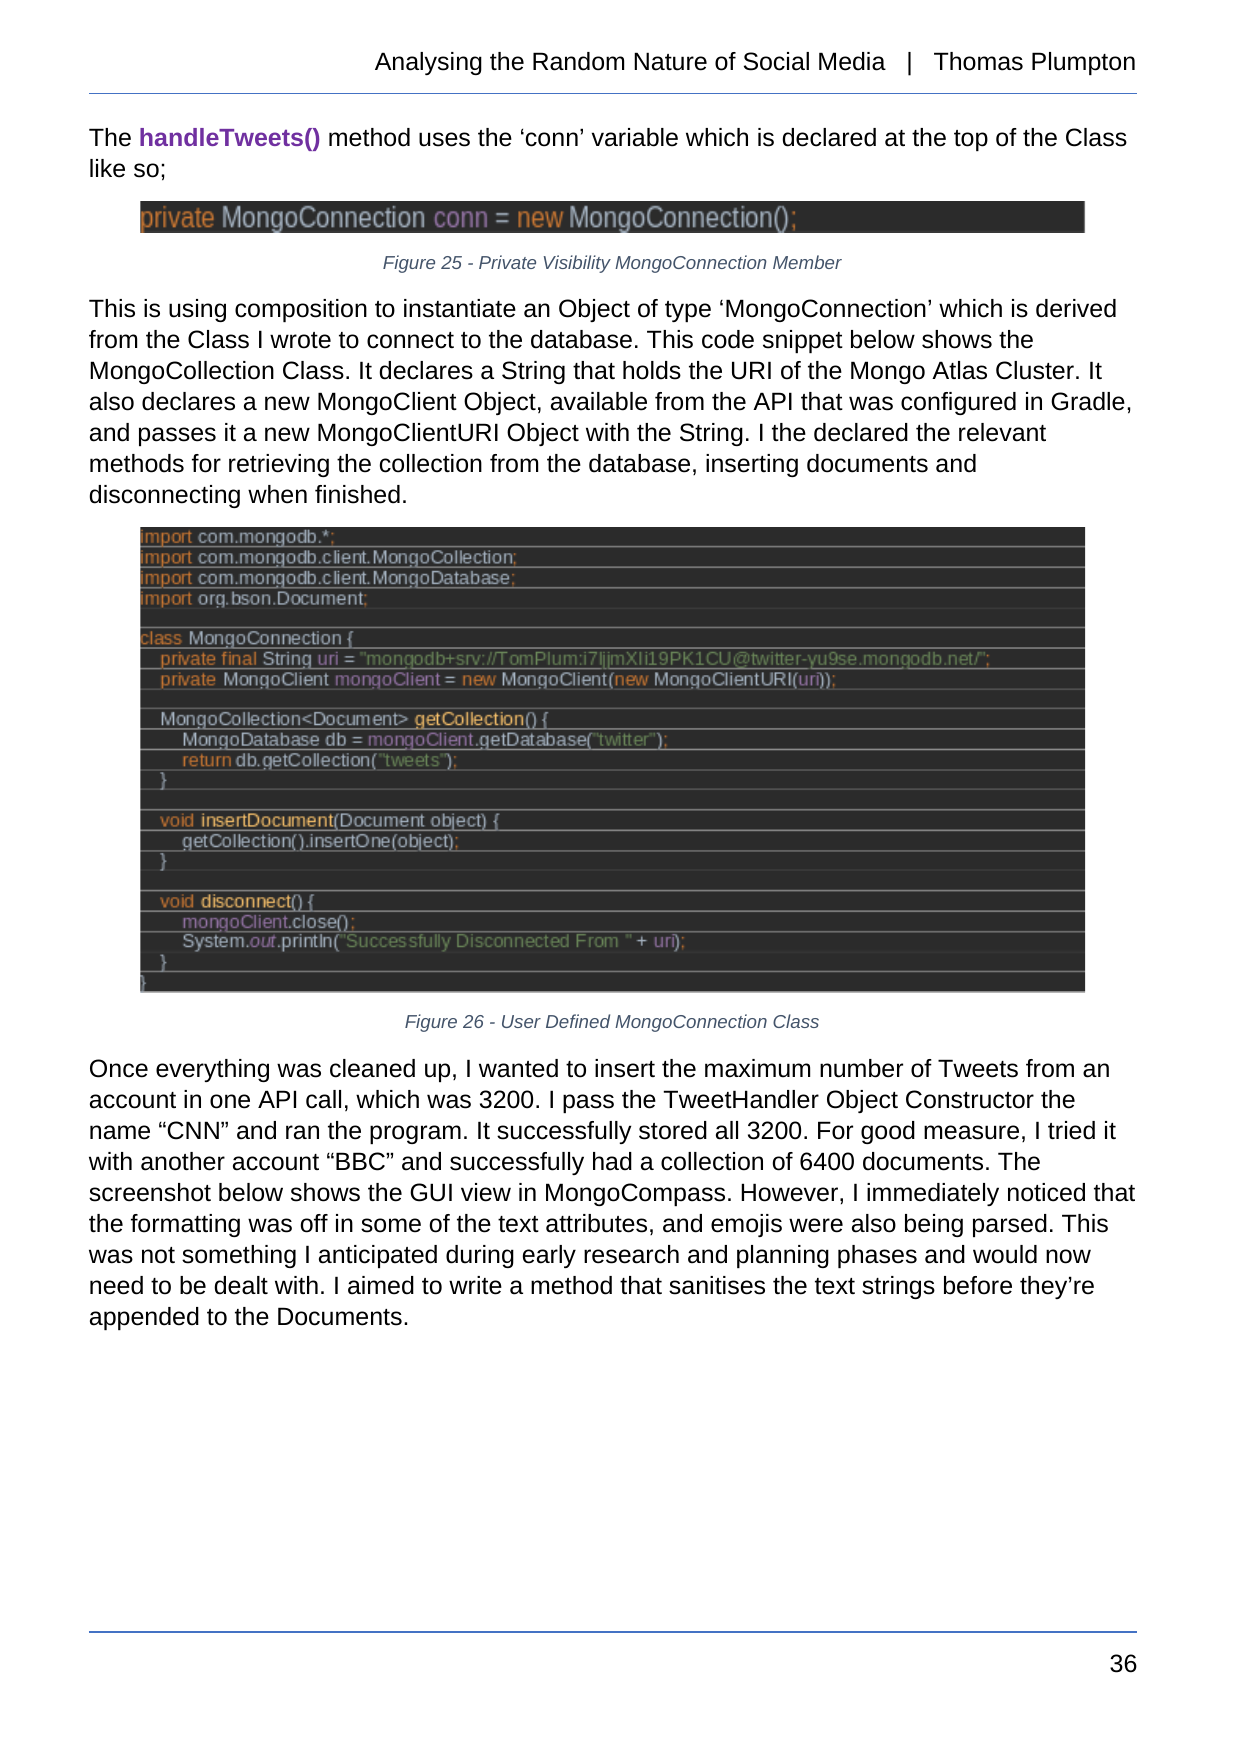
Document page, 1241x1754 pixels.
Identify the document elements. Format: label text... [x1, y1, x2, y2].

text This is using composition to instantiate an Object of type ‘MongoConnection’ which is derived from the Class I wrote to connect to the database. This code snippet below shows the MongoCollection Class. It declares a String that holds the URI of the Mongo Atlas Cluster. It also declares a new MongoClient Object, available from the API that was configured in Gradle, and passes it a new MongoClientURI Object with the String. I the declared the relevant methods for retrieving the collection from the database, inserting documents and disconnecting when finished. [89, 294, 1137, 509]
text The handleTweets() method uses the ‘conn’ variable which is declared at the top of the Class like so; [89, 122, 1137, 182]
text Once everything was cleaned up, I wanted to insert the maximum number of Tweets from an account in one API call, which was 3200. I pass the TweetHandler Object Constructor the name “CNN” and ran the program. It successfully stored all 3200. For good measure, I tried it with another account “BBC” and successfully had a collection of 6400 documents. The screenshot below shows the GUI view in MongoCompass. However, I immediately noticed that the formatting was off in some of the text attributes, and emojis were also being parsed. This was not something I anticipated during early research and planning phases and would now need to be dealt with. I aimed to write a method that sanitises the text strings before they’re appended to the Documents. [89, 1054, 1137, 1331]
